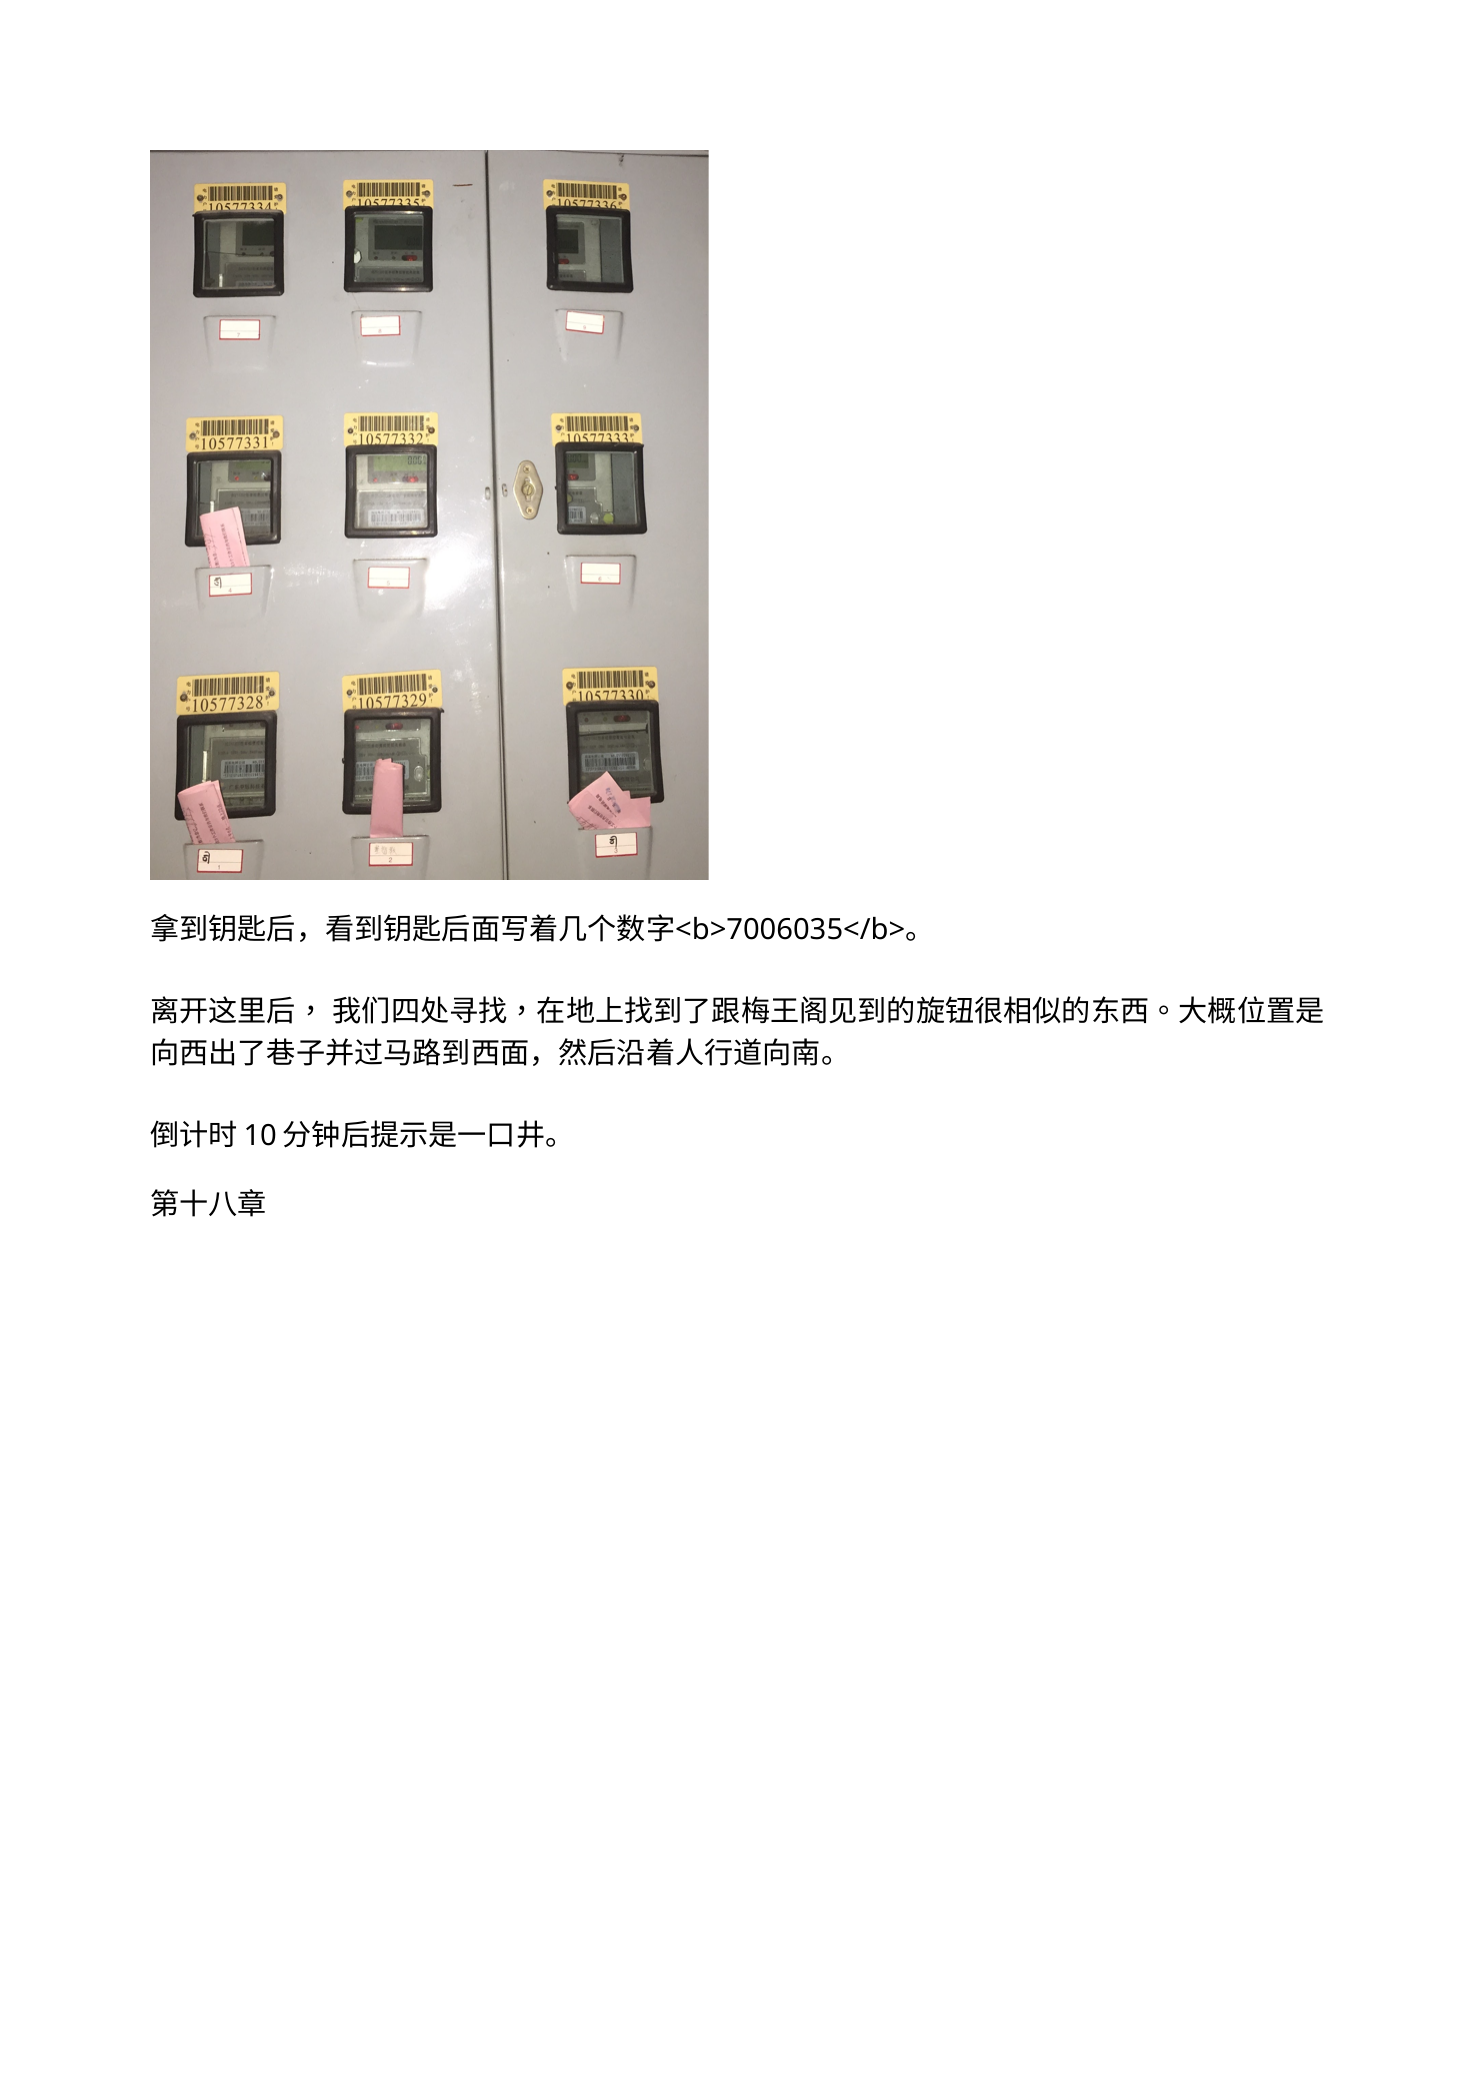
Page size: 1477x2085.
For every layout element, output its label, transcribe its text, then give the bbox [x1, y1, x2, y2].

text 倒计时10分钟后提示是一口井。 [150, 1112, 1326, 1154]
text 拿到钥匙后，看到钥匙后面写着几个数字<b>7006035</b>。 [150, 906, 1326, 948]
picture [150, 150, 709, 880]
text 第十八章 [150, 1181, 1326, 1223]
text 离开这里后， 我们四处寻找，在地上找到了跟梅王阁见到的旋钮很相似的东西。大概位置是向西出了巷子并过马路到西面，然后沿着人行道向南。 [150, 988, 1326, 1072]
